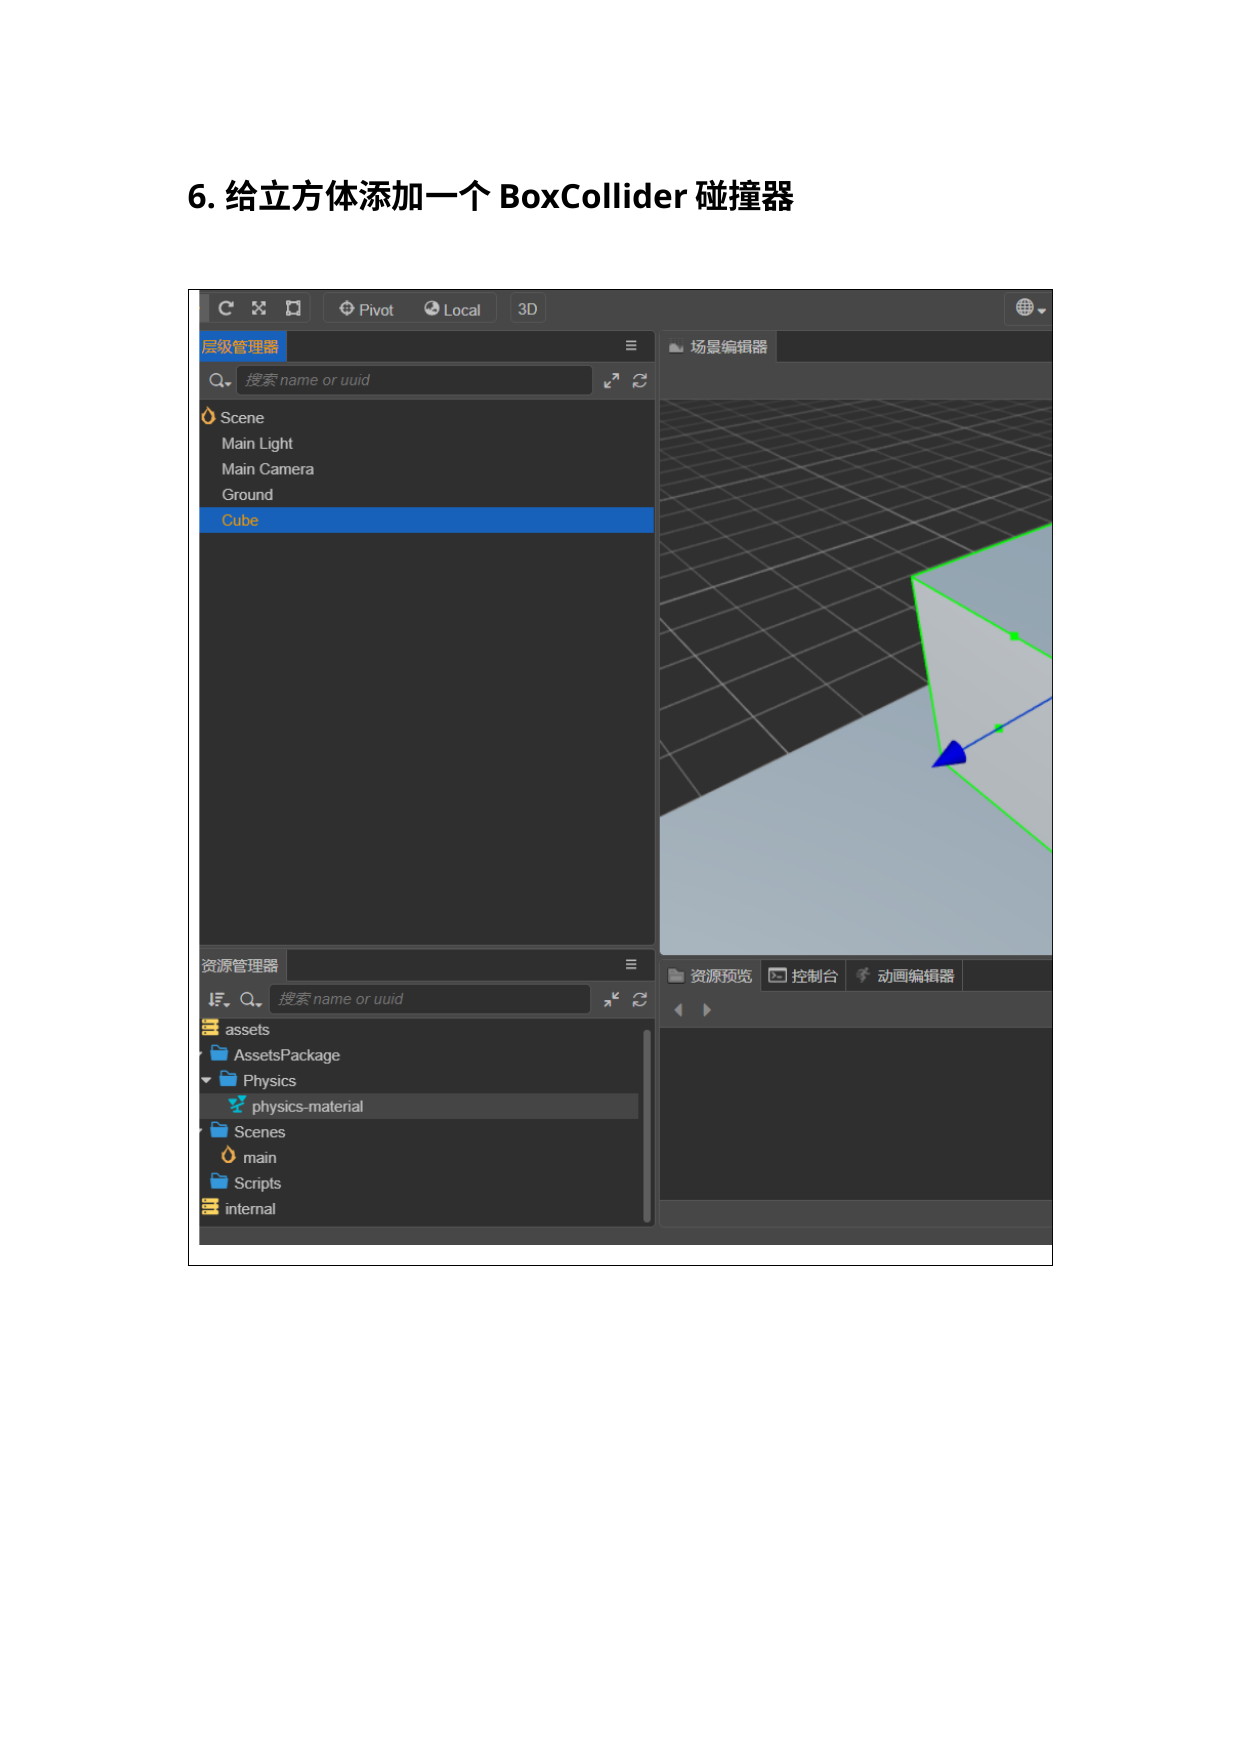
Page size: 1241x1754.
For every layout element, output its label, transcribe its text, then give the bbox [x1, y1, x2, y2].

picture [199, 290, 1053, 1245]
subtitle 6. 给立方体添加一个BoxCollider碰撞器 [187, 162, 1053, 227]
table_header [189, 290, 1052, 1265]
